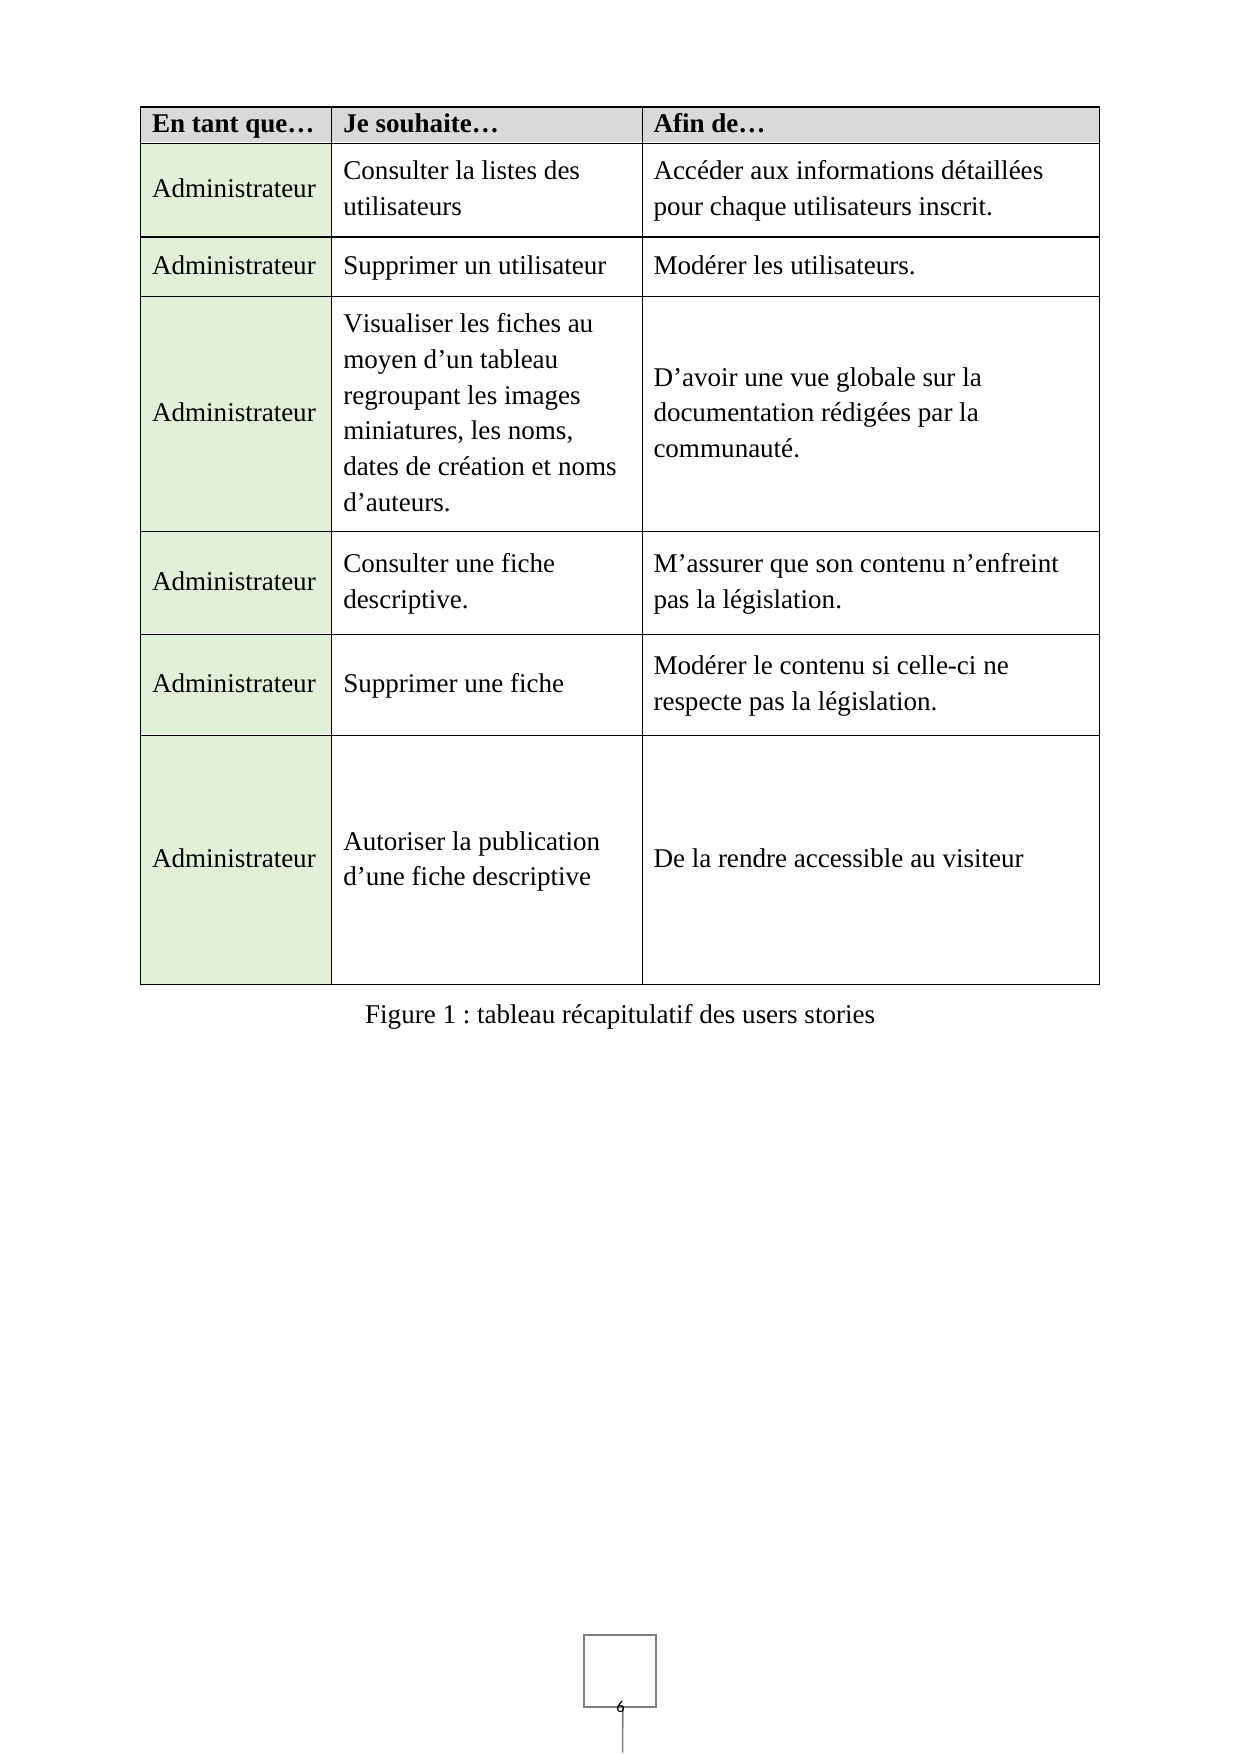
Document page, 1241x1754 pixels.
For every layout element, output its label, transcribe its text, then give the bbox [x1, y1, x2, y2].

table_cell Administrateur [141, 238, 331, 296]
table_cell Administrateur [141, 736, 331, 984]
text Figure 1 : tableau récapitulatif des users stories [148, 998, 1092, 1029]
table_cell Consulter la listes des utilisateurs [332, 144, 642, 236]
table_cell En tant que… [141, 108, 331, 142]
table_cell Supprimer un utilisateur [332, 238, 642, 296]
table_cell Visualiser les fiches au moyen d’un tableau regroupant les images miniatures, les noms, dates de création et noms d’auteurs. [332, 297, 642, 531]
table_cell Modérer les utilisateurs. [643, 238, 1099, 296]
table_cell Afin de… [643, 108, 1099, 142]
table_cell Accéder aux informations détaillées pour chaque utilisateurs inscrit. [643, 144, 1099, 236]
table_cell Administrateur [141, 144, 331, 236]
table_cell Administrateur [141, 297, 331, 531]
table_cell Modérer le contenu si celle-ci ne respecte pas la législation. [643, 635, 1099, 734]
table_cell Je souhaite… [332, 108, 642, 142]
table_cell De la rendre accessible au visiteur [643, 736, 1099, 984]
table_cell Administrateur [141, 532, 331, 633]
table_cell Consulter une fiche descriptive. [332, 532, 642, 633]
table_cell D’avoir une vue globale sur la documentation rédigées par la communauté. [643, 297, 1099, 531]
table_cell M’assurer que son contenu n’enfreint pas la législation. [643, 532, 1099, 633]
table_cell Administrateur [141, 635, 331, 734]
table_cell Supprimer une fiche [332, 635, 642, 734]
table_cell Autoriser la publication d’une fiche descriptive [332, 736, 642, 984]
